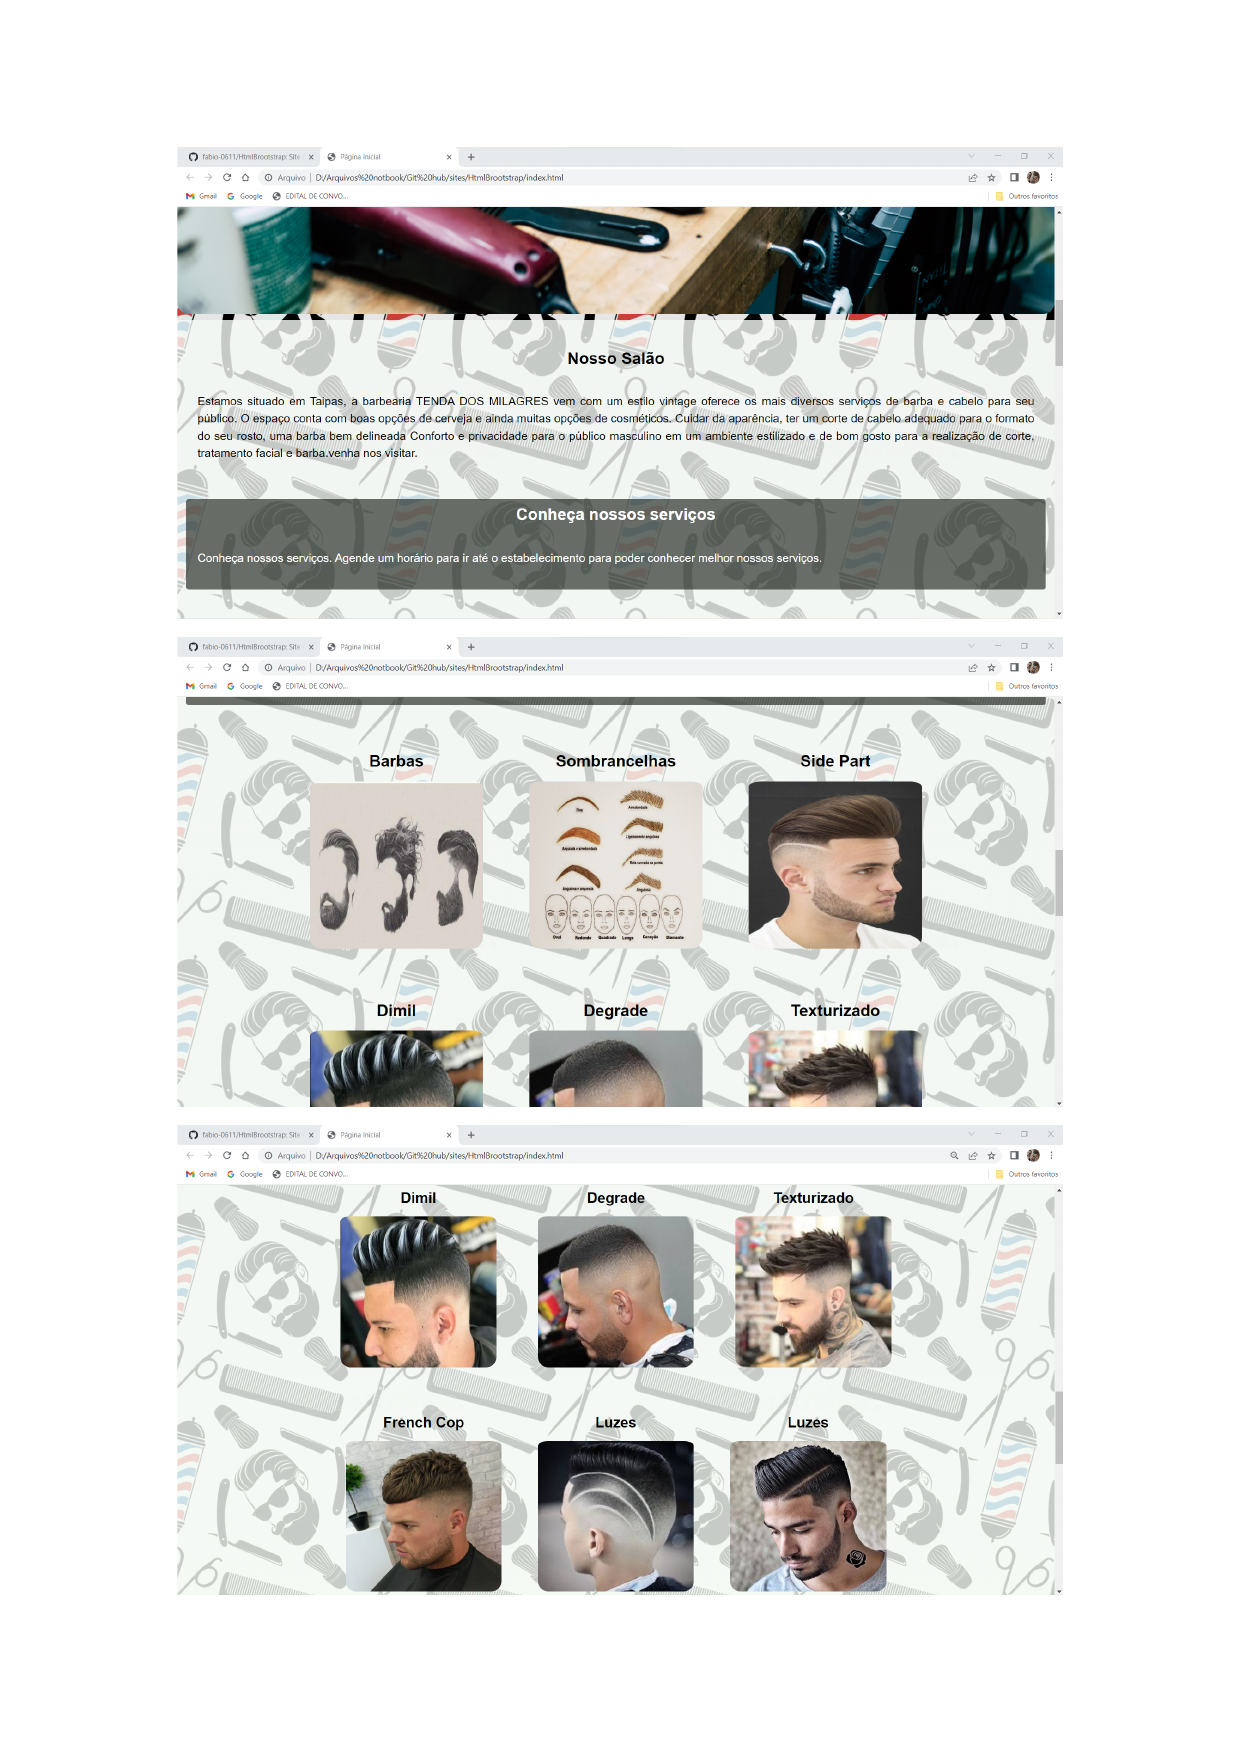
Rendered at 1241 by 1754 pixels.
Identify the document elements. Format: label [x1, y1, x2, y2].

picture [177, 637, 1063, 1107]
picture [177, 1125, 1063, 1595]
picture [177, 147, 1063, 619]
